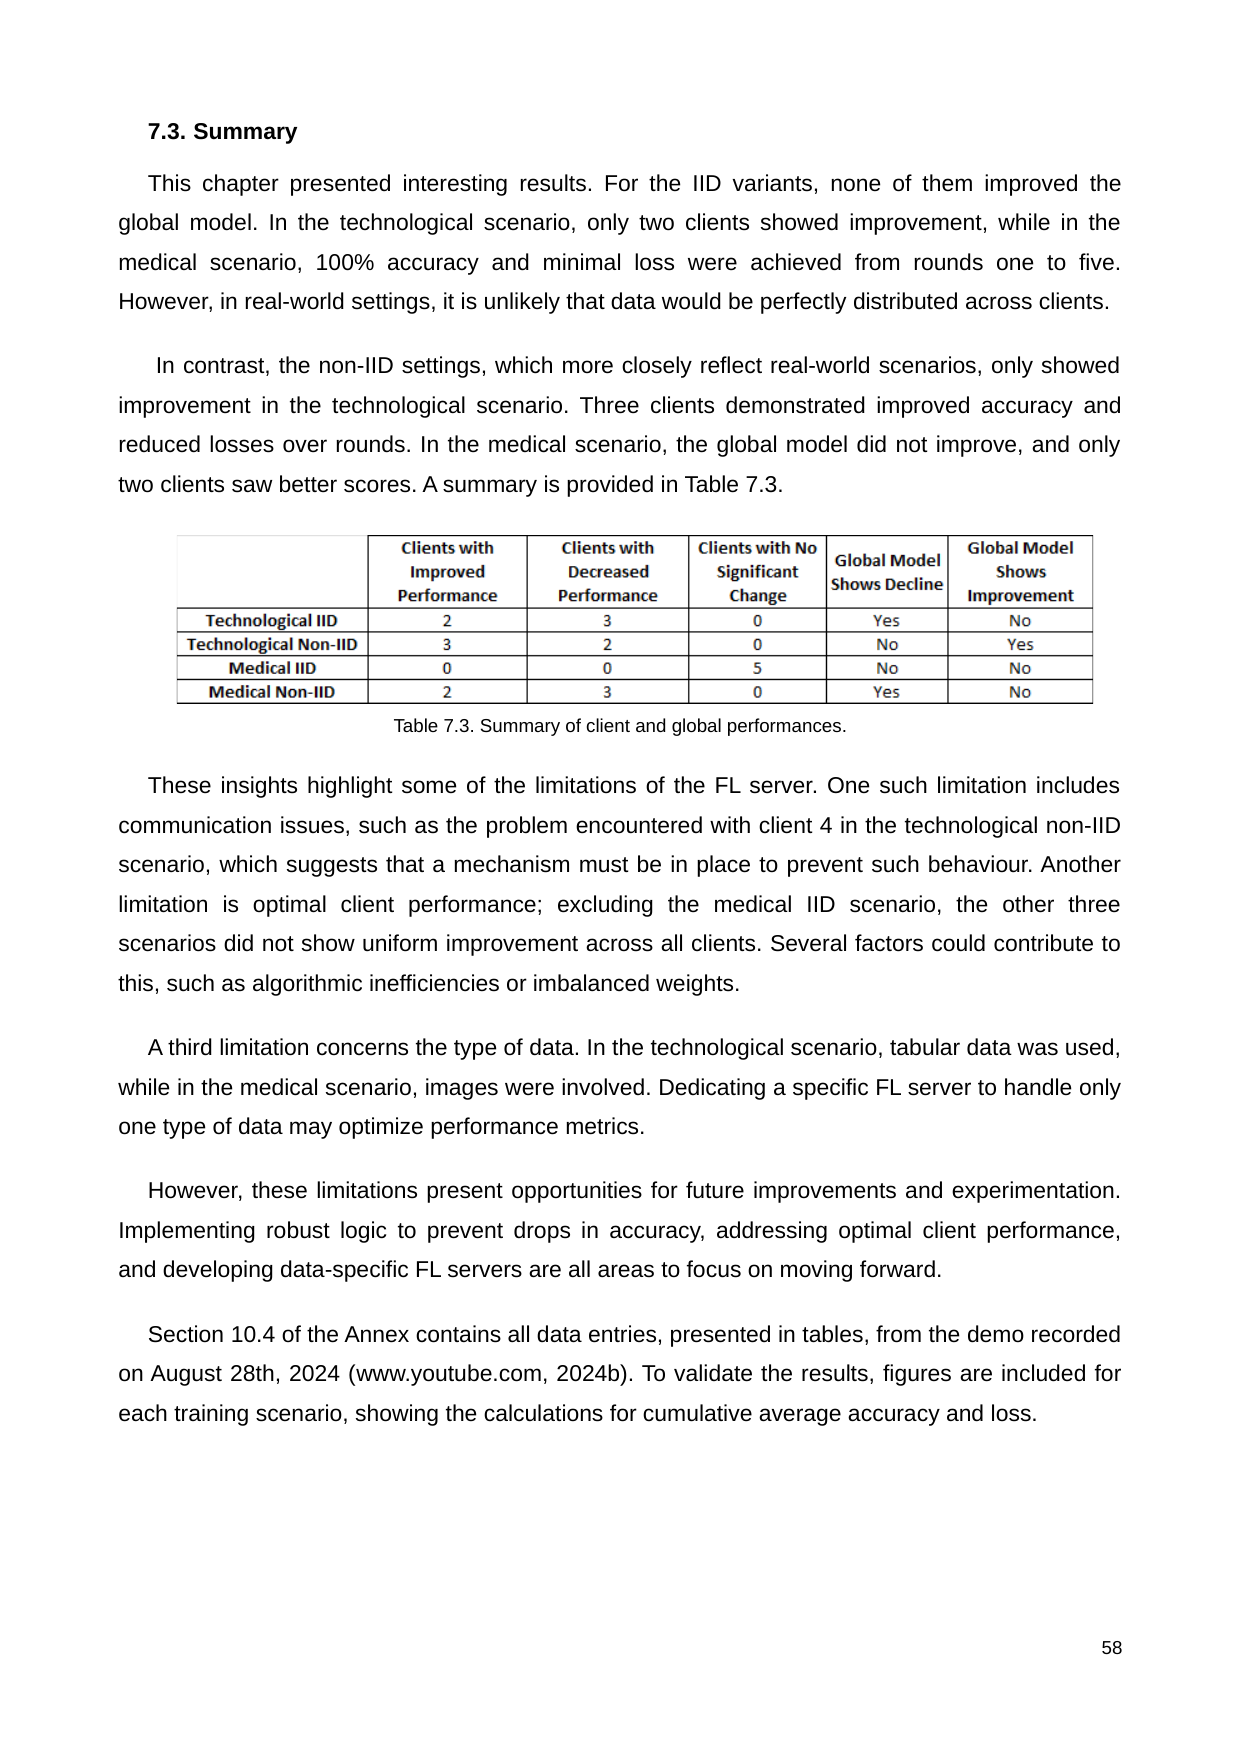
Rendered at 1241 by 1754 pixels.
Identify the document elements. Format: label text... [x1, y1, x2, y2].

text A third limitation concerns the type of data. In the technological scenario, tabular data was used, while in the medical scenario, images were involved. Dedicating a specific FL server to handle only one type of data may optimize performance metrics. [118, 1034, 1122, 1139]
text This chapter presented interesting results. For the IID variants, none of them improved the global model. In the technological scenario, only two clients showed improvement, while in the medical scenario, 100% accuracy and minimal loss were achieved from rounds one to five. However, in real-world settings, it is unlikely that data would be perfectly distributed across clients. [118, 169, 1122, 314]
picture [176, 535, 1094, 704]
text Section 10.4 of the Annex contains all data entries, presented in tables, from the demo recorded on August 28th, 2024 (www.youtube.com, 2024b). To validate the results, figures are included for each training scenario, showing the calculations for cumulative average accuracy and loss. [118, 1321, 1122, 1426]
text However, these limitations present opportunities for future improvements and experimentation. Implementing robust logic to prevent drops in accuracy, addressing optimal client performance, and developing data-specific FL servers are all areas to focus on moving forward. [118, 1177, 1122, 1283]
text In contrast, the non-IID settings, which more closely reflect real-world scenarios, only showed improvement in the technological scenario. Three clients demonstrated improved accuracy and reduced losses over rounds. In the medical scenario, the global model did not improve, and only two clients saw better scores. A summary is provided in Table 7.3. [118, 352, 1122, 497]
text These insights highlight some of the limitations of the FL server. One such limitation includes communication issues, such as the problem encountered with client 4 in the technological non-IID scenario, which suggests that a mechanism must be in place to prevent such behaviour. Another limitation is optimal client performance; excluding the medical IID scenario, the other three scenarios did not show uniform improvement across all clients. Several factors could contribute to this, such as algorithmic inefficiencies or imbalanced weights. [118, 772, 1122, 996]
subtitle 7.3. Summary [148, 118, 1122, 144]
